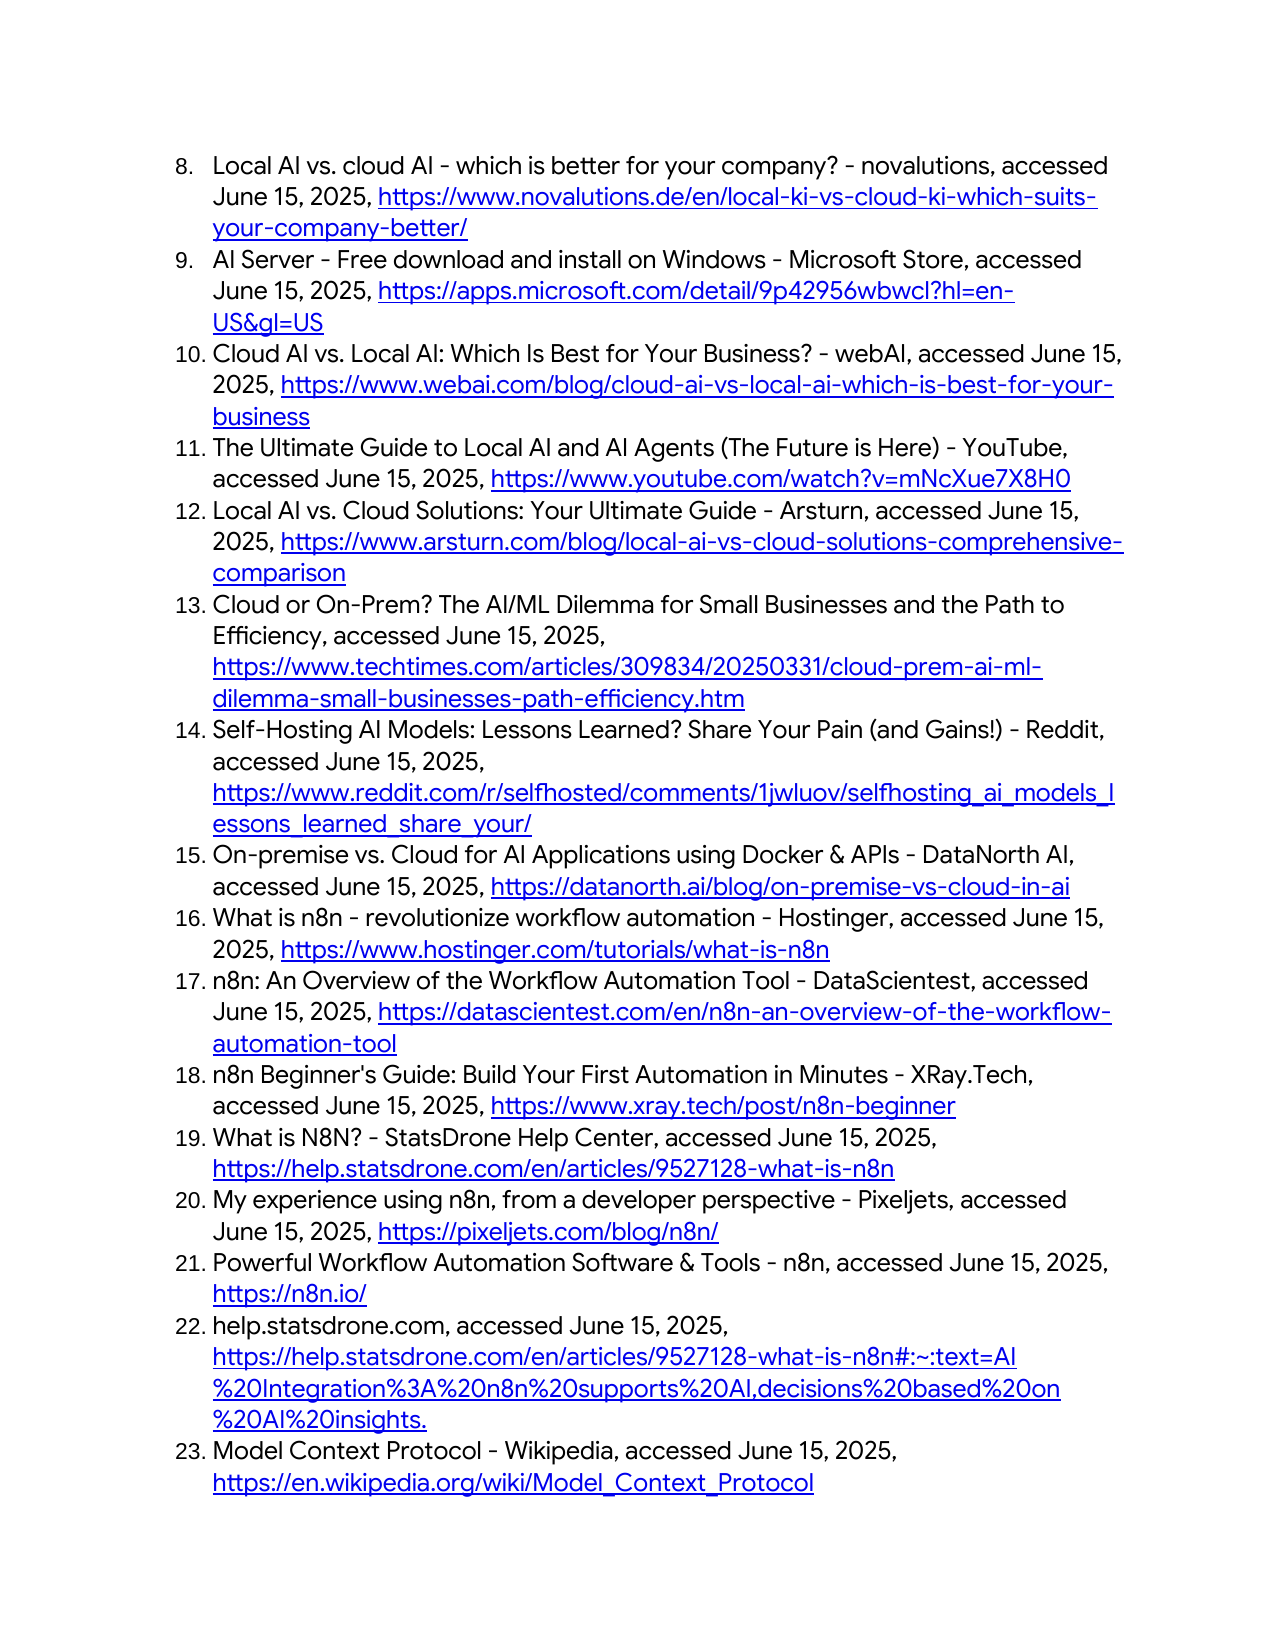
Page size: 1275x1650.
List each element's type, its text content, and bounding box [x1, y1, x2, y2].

list Cloud or On-Prem? The AI/ML Dilemma for Small Businesses and the Path to Efficiency, accessed June 15, 2025, https://www.techtimes.com/articles/309834/20250331/cloud-prem-ai-ml-dilemma-small-businesses-path-efficiency.htm [175, 589, 1125, 714]
list Model Context Protocol - Wikipedia, accessed June 15, 2025, https://en.wikipedia.org/wiki/Model_Context_Protocol [175, 1436, 1125, 1498]
list On-premise vs. Cloud for AI Applications using Docker & APIs - DataNorth AI, accessed June 15, 2025, https://datanorth.ai/blog/on-premise-vs-cloud-in-ai [175, 840, 1125, 902]
list What is n8n - revolutionize workflow automation - Hostinger, accessed June 15, 2025, https://www.hostinger.com/tutorials/what-is-n8n [175, 902, 1125, 965]
list Local AI vs. Cloud Solutions: Your Ultimate Guide - Arsturn, accessed June 15, 2025, https://www.arsturn.com/blog/local-ai-vs-cloud-solutions-comprehensive-comparison [175, 495, 1125, 589]
list help.statsdrone.com, accessed June 15, 2025, https://help.statsdrone.com/en/articles/9527128-what-is-n8n#:~:text=AI%20Integration%3A%20n8n%20supports%20AI,decisions%20based%20on%20AI%20insights. [175, 1310, 1125, 1436]
list What is N8N? - StatsDrone Help Center, accessed June 15, 2025, https://help.statsdrone.com/en/articles/9527128-what-is-n8n [175, 1122, 1125, 1185]
list Self-Hosting AI Models: Lessons Learned? Share Your Pain (and Gains!) - Reddit, accessed June 15, 2025, https://www.reddit.com/r/selfhosted/comments/1jwluov/selfhosting_ai_models_lessons_learned_share_your/ [175, 714, 1125, 840]
list AI Server - Free download and install on Windows - Microsoft Store, accessed June 15, 2025, https://apps.microsoft.com/detail/9p42956wbwcl?hl=en-US&gl=US [175, 244, 1125, 338]
list Local AI vs. cloud AI - which is better for your company? - novalutions, accessed June 15, 2025, https://www.novalutions.de/en/local-ki-vs-cloud-ki-which-suits-your-company-better/ [175, 150, 1125, 244]
list The Ultimate Guide to Local AI and AI Agents (The Future is Here) - YouTube, accessed June 15, 2025, https://www.youtube.com/watch?v=mNcXue7X8H0 [175, 432, 1125, 495]
list Cloud AI vs. Local AI: Which Is Best for Your Business? - webAI, accessed June 15, 2025, https://www.webai.com/blog/cloud-ai-vs-local-ai-which-is-best-for-your-business [175, 338, 1125, 432]
list My experience using n8n, from a developer perspective - Pixeljets, accessed June 15, 2025, https://pixeljets.com/blog/n8n/ [175, 1185, 1125, 1247]
list n8n Beginner's Guide: Build Your First Automation in Minutes - XRay.Tech, accessed June 15, 2025, https://www.xray.tech/post/n8n-beginner [175, 1059, 1125, 1122]
list n8n: An Overview of the Workflow Automation Tool - DataScientest, accessed June 15, 2025, https://datascientest.com/en/n8n-an-overview-of-the-workflow-automation-tool [175, 965, 1125, 1059]
list Powerful Workflow Automation Software & Tools - n8n, accessed June 15, 2025, https://n8n.io/ [175, 1247, 1125, 1310]
